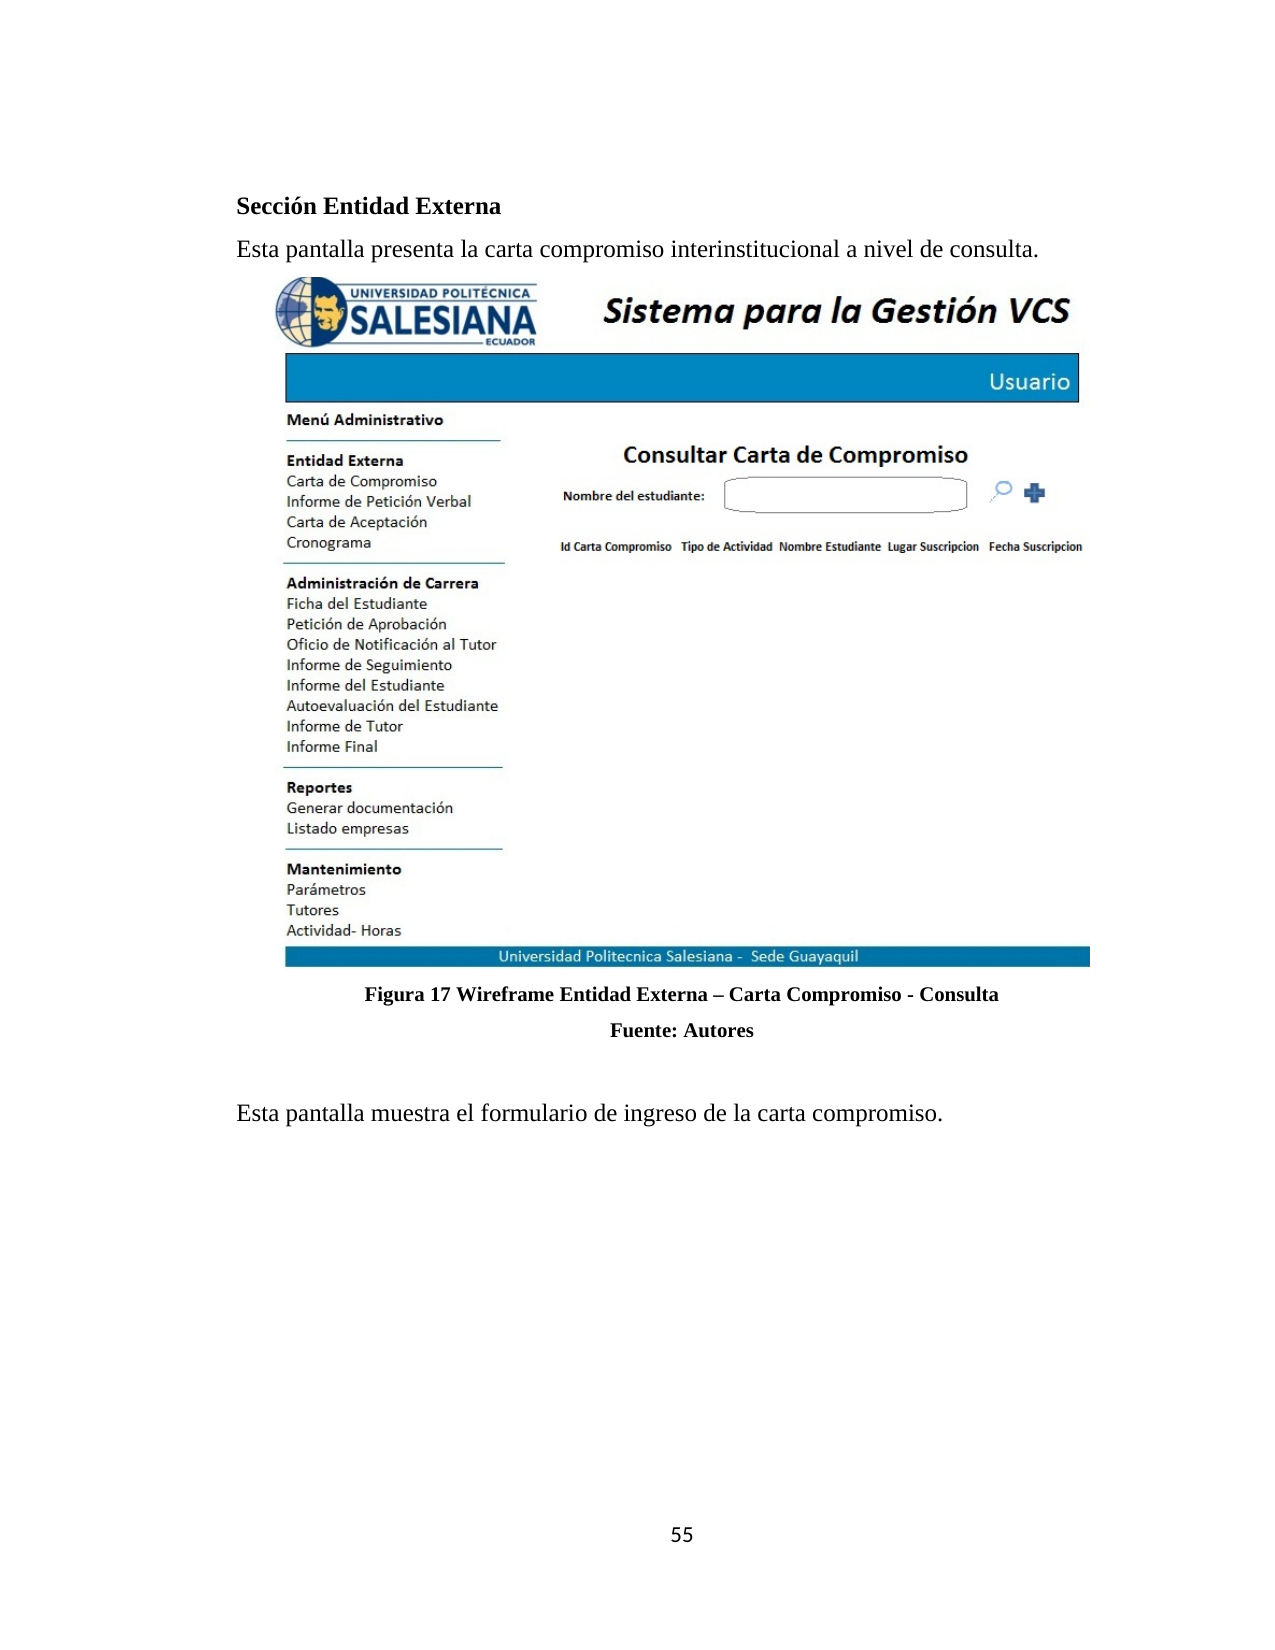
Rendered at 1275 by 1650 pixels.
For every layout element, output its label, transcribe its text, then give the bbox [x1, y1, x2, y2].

text Fuente: Autores [236, 1018, 1127, 1042]
picture [273, 277, 1090, 969]
text Sección Entidad Externa [236, 191, 1127, 219]
text Esta pantalla muestra el formulario de ingreso de la carta compromiso. [236, 1098, 1127, 1126]
text Figura 17 Wireframe Entidad Externa – Carta Compromiso - Consulta [236, 982, 1127, 1006]
text Esta pantalla presenta la carta compromiso interinstitucional a nivel de consulta. [236, 234, 1127, 263]
